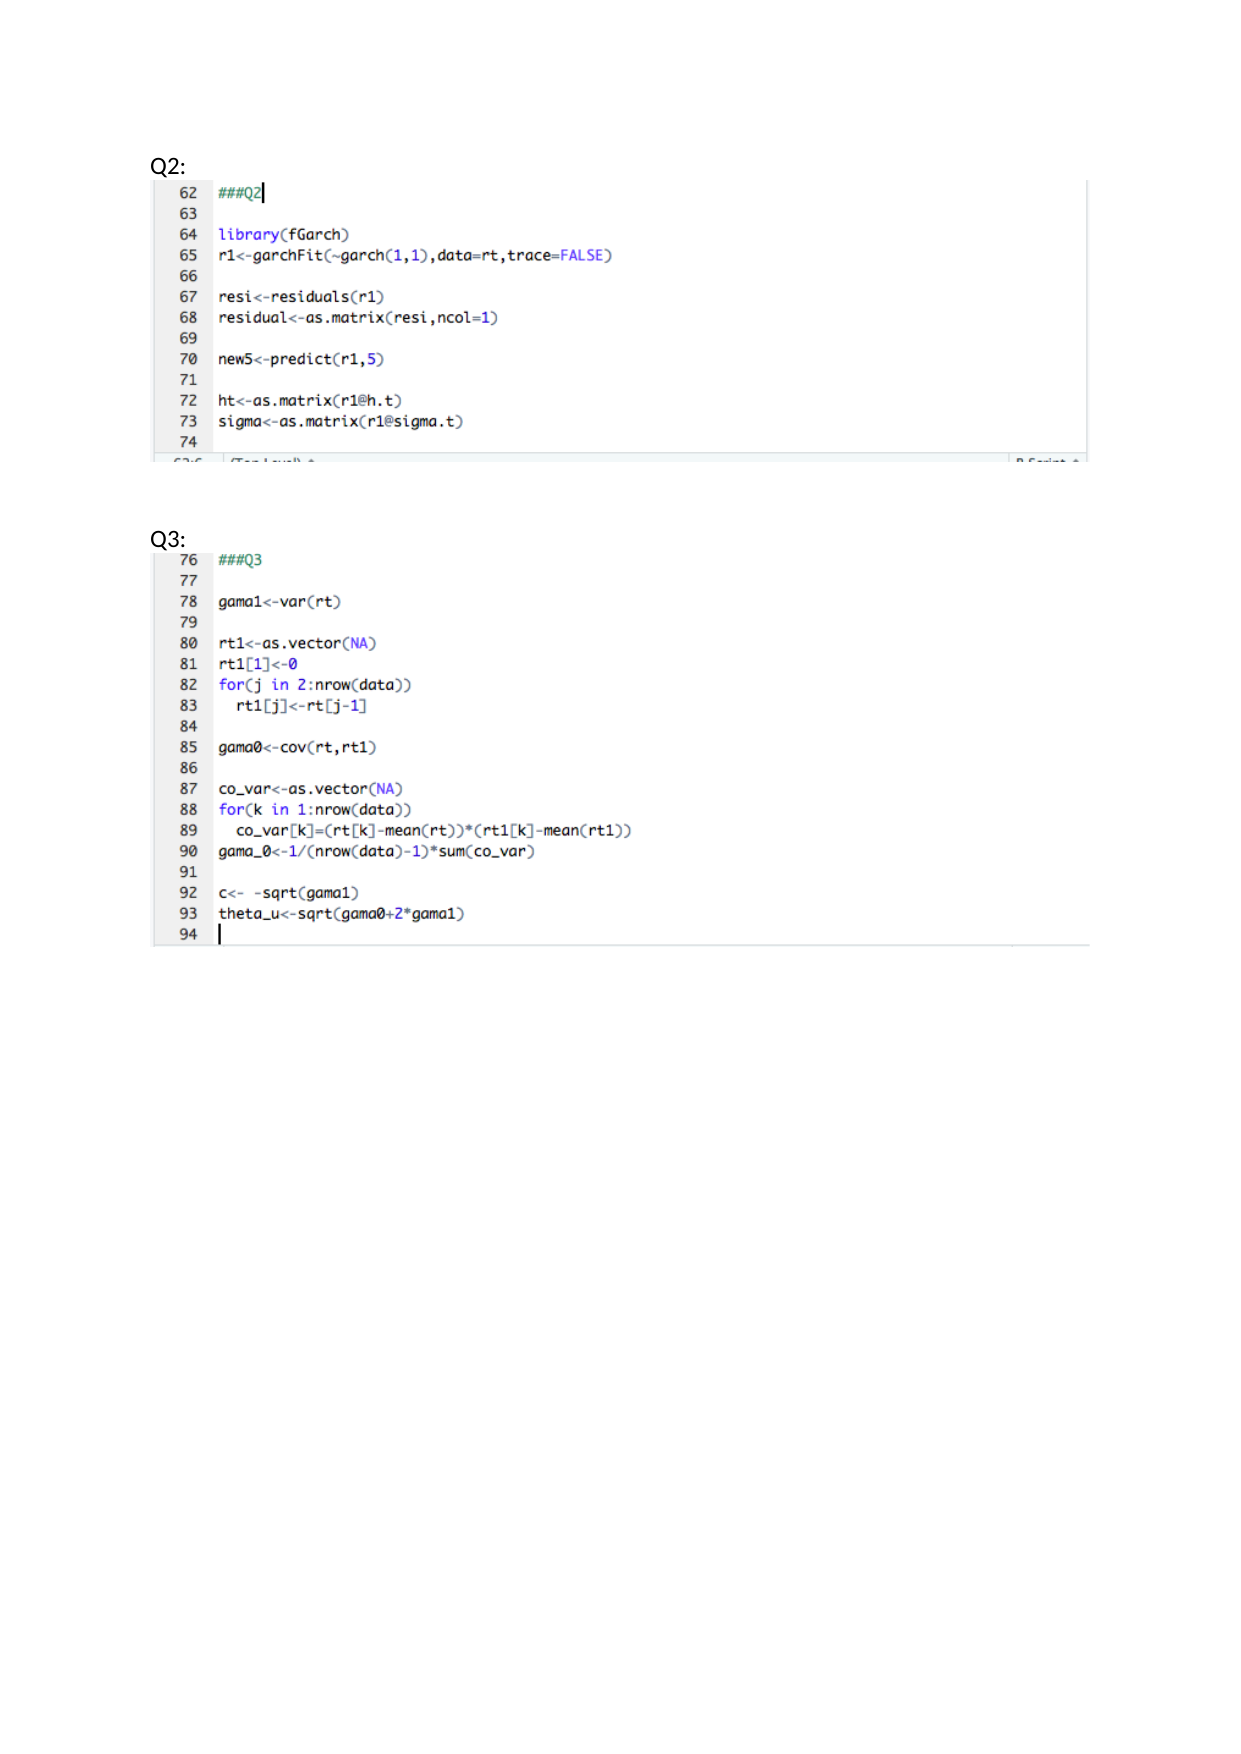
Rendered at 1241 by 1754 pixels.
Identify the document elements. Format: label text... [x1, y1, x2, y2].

text Q2: [150, 150, 1090, 180]
picture [150, 180, 1090, 462]
picture [150, 553, 1090, 947]
text Q3: [150, 523, 1090, 553]
